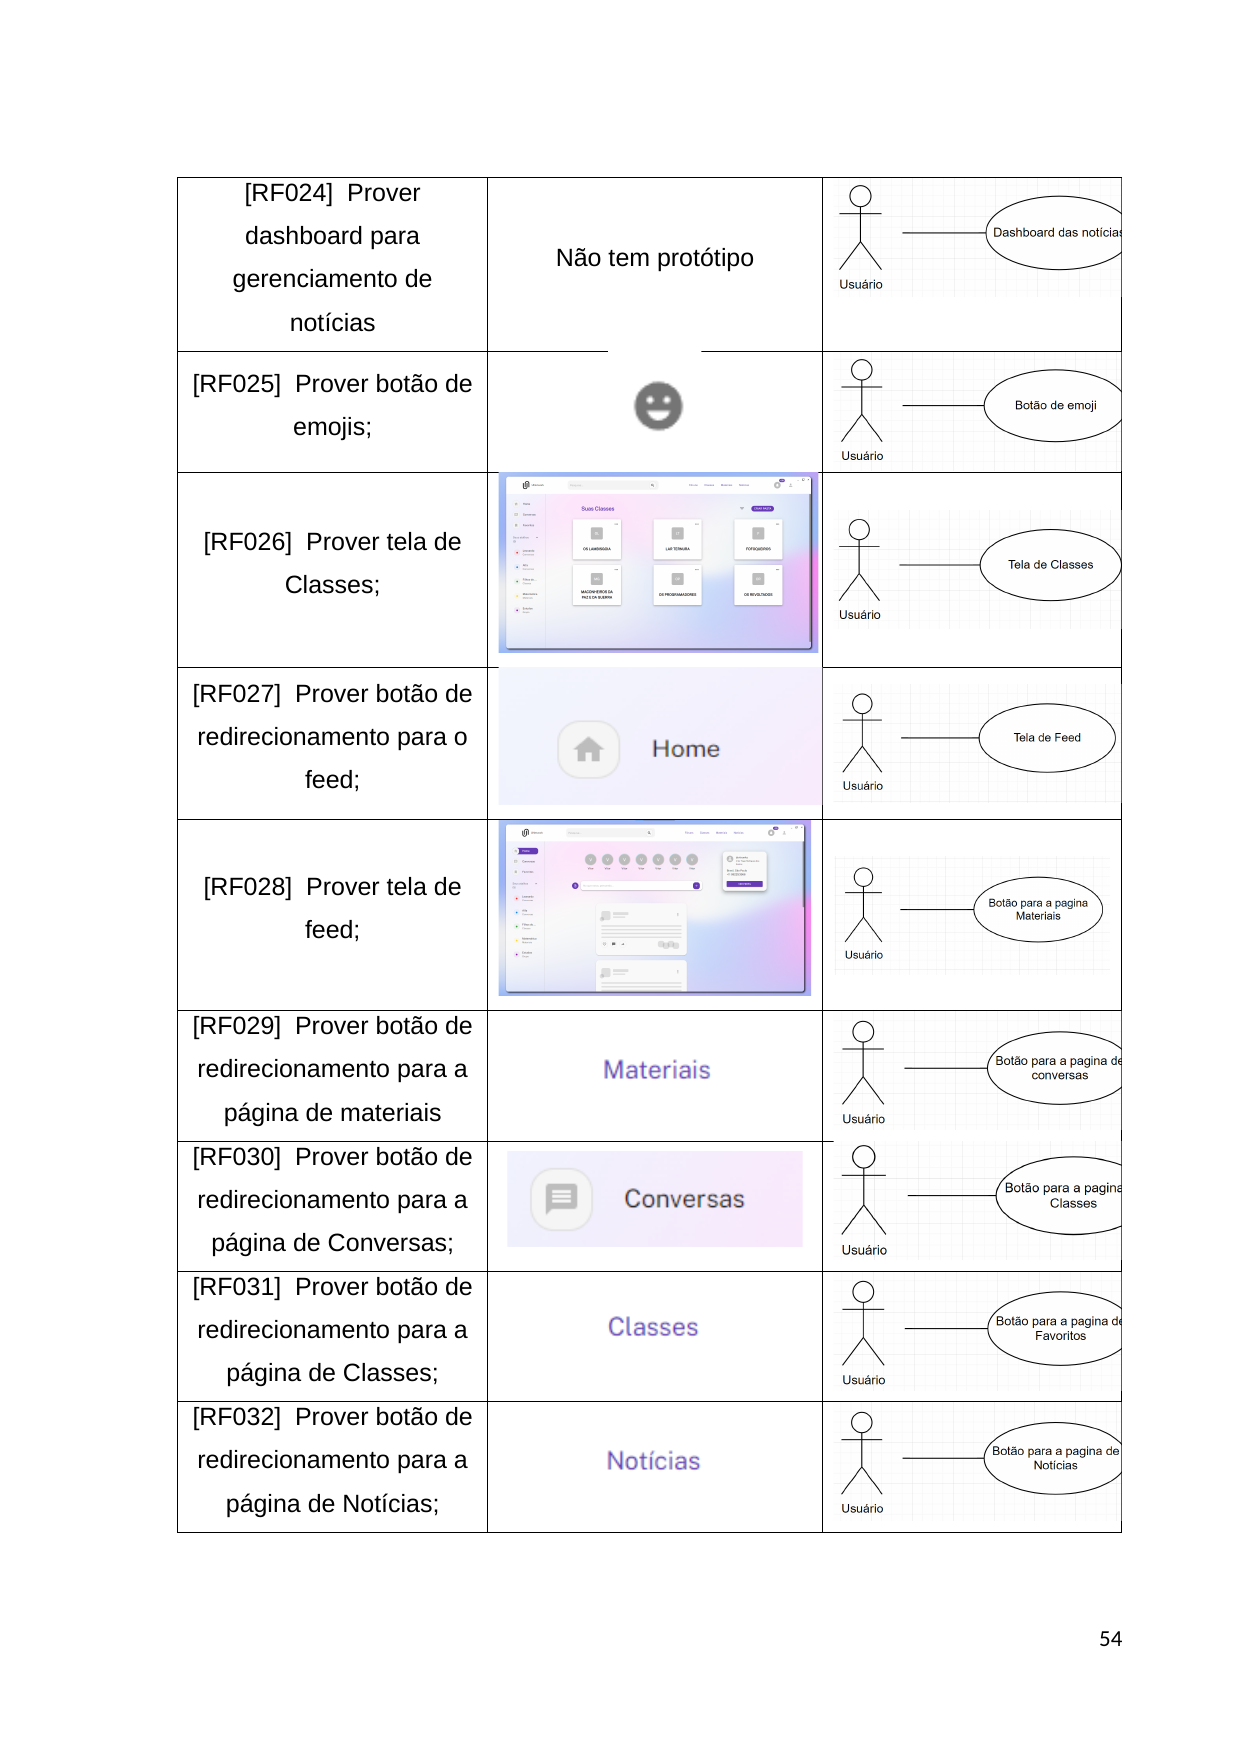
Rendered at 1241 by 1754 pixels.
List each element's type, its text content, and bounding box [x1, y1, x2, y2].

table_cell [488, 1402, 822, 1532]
picture [586, 1293, 724, 1366]
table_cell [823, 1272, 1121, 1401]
table_cell [RF030] Prover botão de redirecionamento para a página de Conversas; [178, 1142, 487, 1271]
picture [583, 1416, 726, 1503]
picture [498, 820, 812, 996]
picture [507, 1151, 803, 1247]
picture [833, 684, 1122, 803]
picture [833, 178, 1122, 297]
picture [833, 1402, 1122, 1521]
table_cell [823, 668, 1121, 819]
table_cell [823, 820, 1121, 1010]
table_cell [488, 1272, 822, 1401]
picture [834, 856, 1110, 975]
table_cell Não tem protótipo [488, 178, 822, 351]
picture [608, 351, 702, 458]
picture [833, 1141, 1122, 1260]
table_cell [488, 1142, 822, 1271]
picture [833, 1272, 1122, 1391]
table_cell [488, 352, 822, 472]
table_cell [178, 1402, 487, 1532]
table_cell [488, 820, 822, 1010]
picture [498, 472, 819, 653]
table_cell [823, 178, 1121, 351]
picture [833, 1011, 1122, 1130]
table_cell [823, 473, 1121, 667]
picture [570, 1025, 740, 1112]
table_cell [RF025] Prover botão de emojis; [178, 352, 487, 472]
picture [833, 510, 1122, 629]
table_cell [823, 1011, 1121, 1141]
table_cell [823, 1142, 1121, 1271]
table_cell [RF027] Prover botão de redirecionamento para o feed; [178, 668, 487, 819]
table_cell [488, 1011, 822, 1141]
table_cell [RF029] Prover botão de redirecionamento para a página de materiais [178, 1011, 487, 1141]
picture [498, 667, 823, 805]
table_cell [RF024] Prover dashboard para gerenciamento de notícias [178, 178, 487, 351]
table_cell [RF026] Prover tela de Classes; [178, 473, 487, 667]
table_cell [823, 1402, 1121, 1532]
table_cell [488, 473, 822, 667]
table_cell [RF028] Prover tela de feed; [178, 820, 487, 1010]
picture [833, 352, 1122, 471]
table_cell [RF031] Prover botão de redirecionamento para a página de Classes; [178, 1272, 487, 1401]
table_cell [823, 352, 1121, 472]
table_cell [488, 668, 822, 819]
